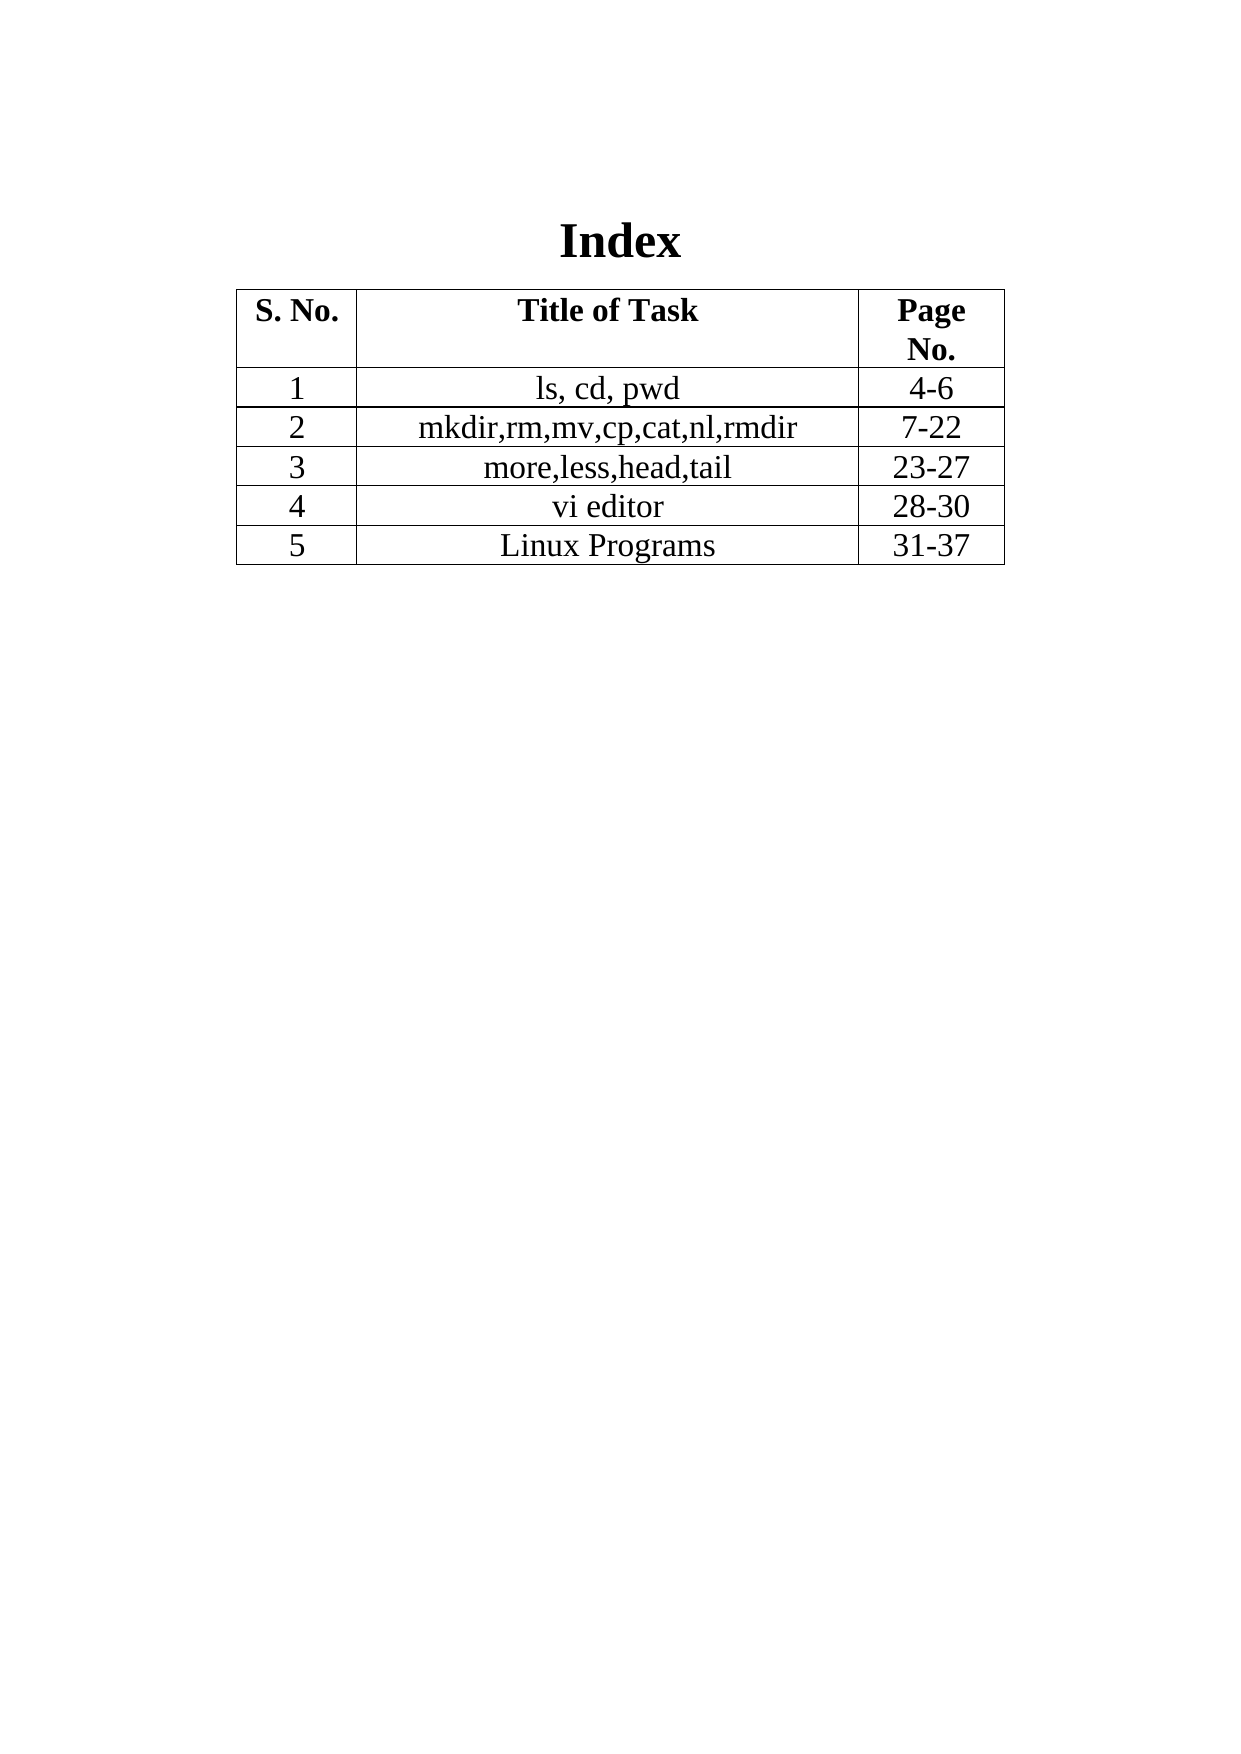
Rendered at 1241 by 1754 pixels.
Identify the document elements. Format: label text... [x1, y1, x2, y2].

table_cell 2 [237, 408, 356, 446]
table_cell 1 [237, 368, 356, 406]
table_cell more,less,head,tail [357, 447, 858, 485]
table_cell mkdir,rm,mv,cp,cat,nl,rmdir [357, 408, 858, 446]
table_header Page No. [859, 290, 1004, 367]
table_cell 4 [237, 486, 356, 524]
table_header S. No. [237, 290, 356, 367]
table_cell 28-30 [859, 486, 1004, 524]
table_cell 3 [237, 447, 356, 485]
table_cell ls, cd, pwd [357, 368, 858, 406]
table_cell 4-6 [859, 368, 1004, 406]
table_cell Linux Programs [357, 526, 858, 564]
text Index [150, 211, 1090, 268]
table_header Title of Task [357, 290, 858, 367]
table_cell 7-22 [859, 408, 1004, 446]
table_cell 23-27 [859, 447, 1004, 485]
table_cell vi editor [357, 486, 858, 524]
table_cell 5 [237, 526, 356, 564]
table_cell 31-37 [859, 526, 1004, 564]
